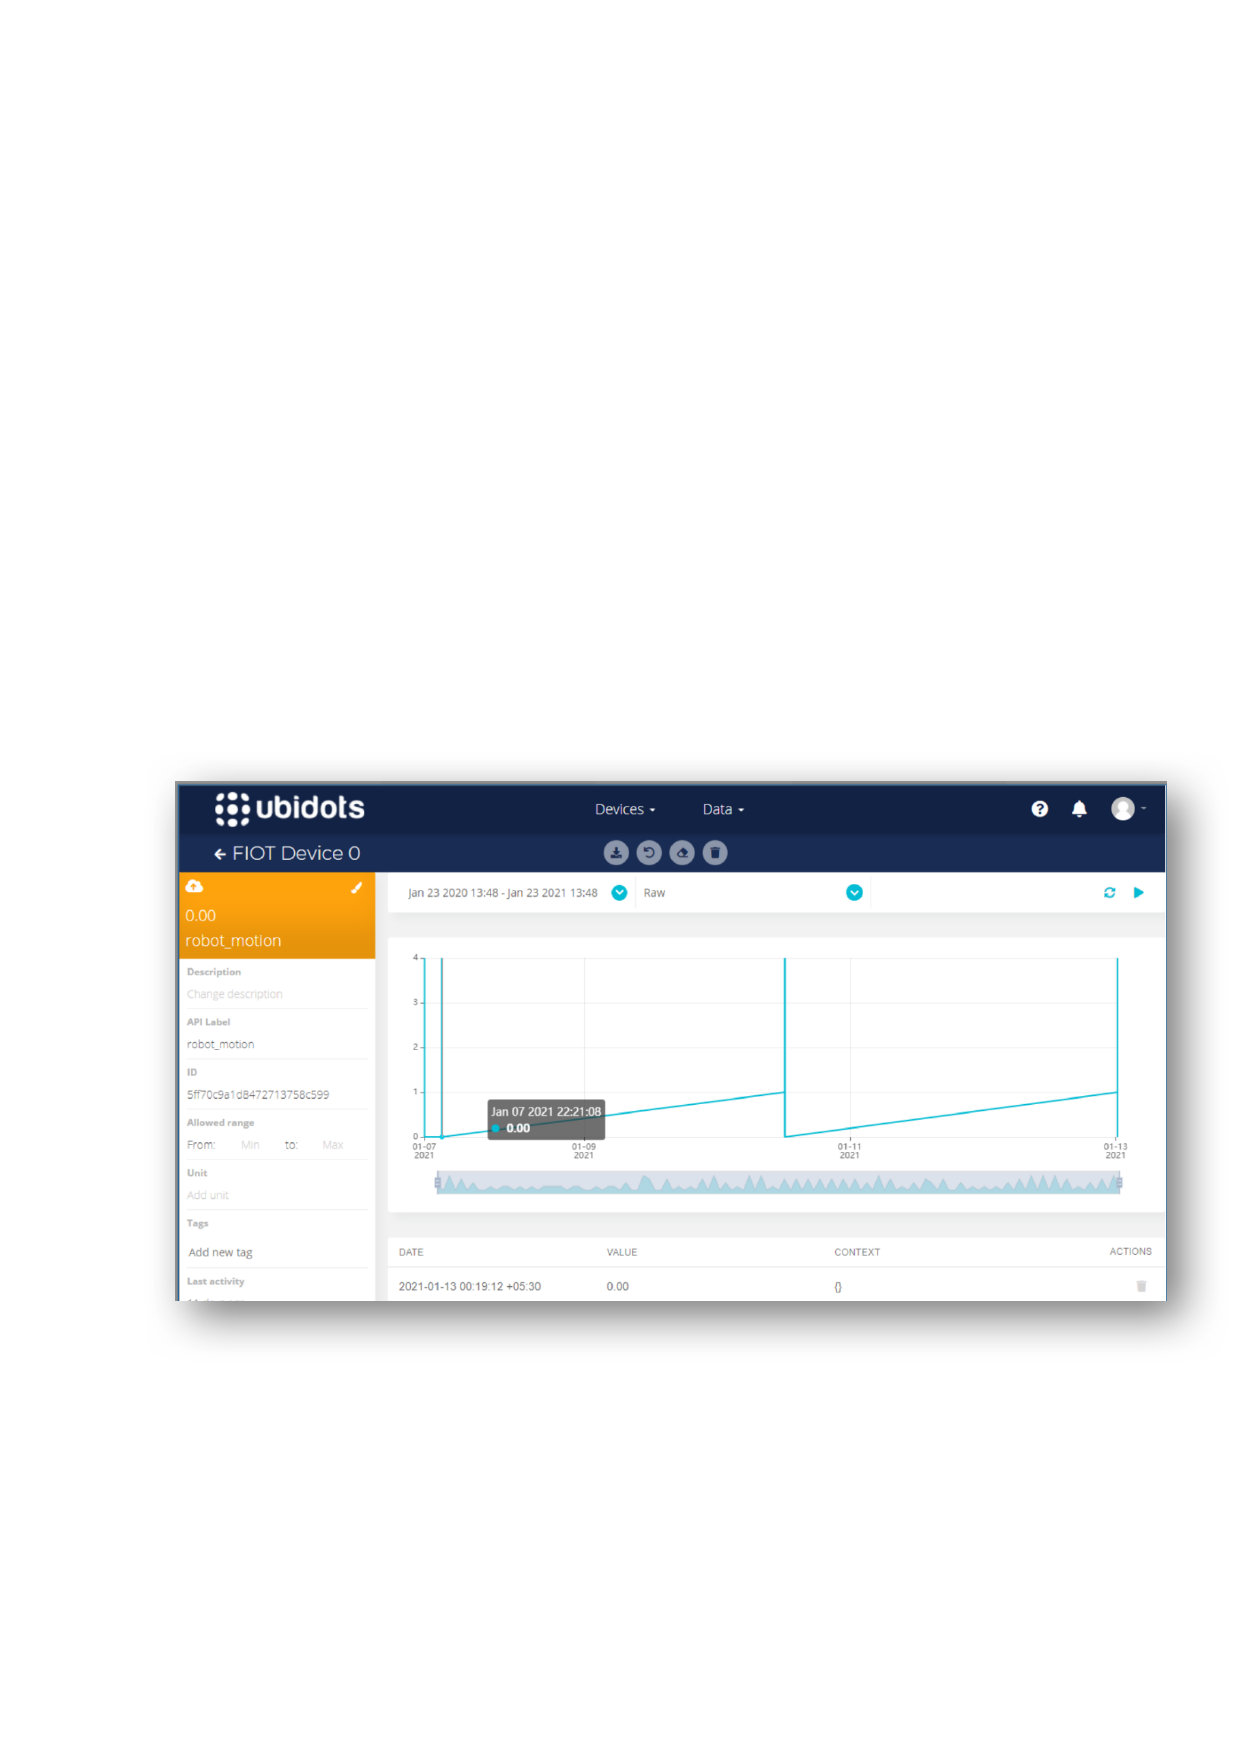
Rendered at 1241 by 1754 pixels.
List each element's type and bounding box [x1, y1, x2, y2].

picture [175, 781, 1167, 1301]
